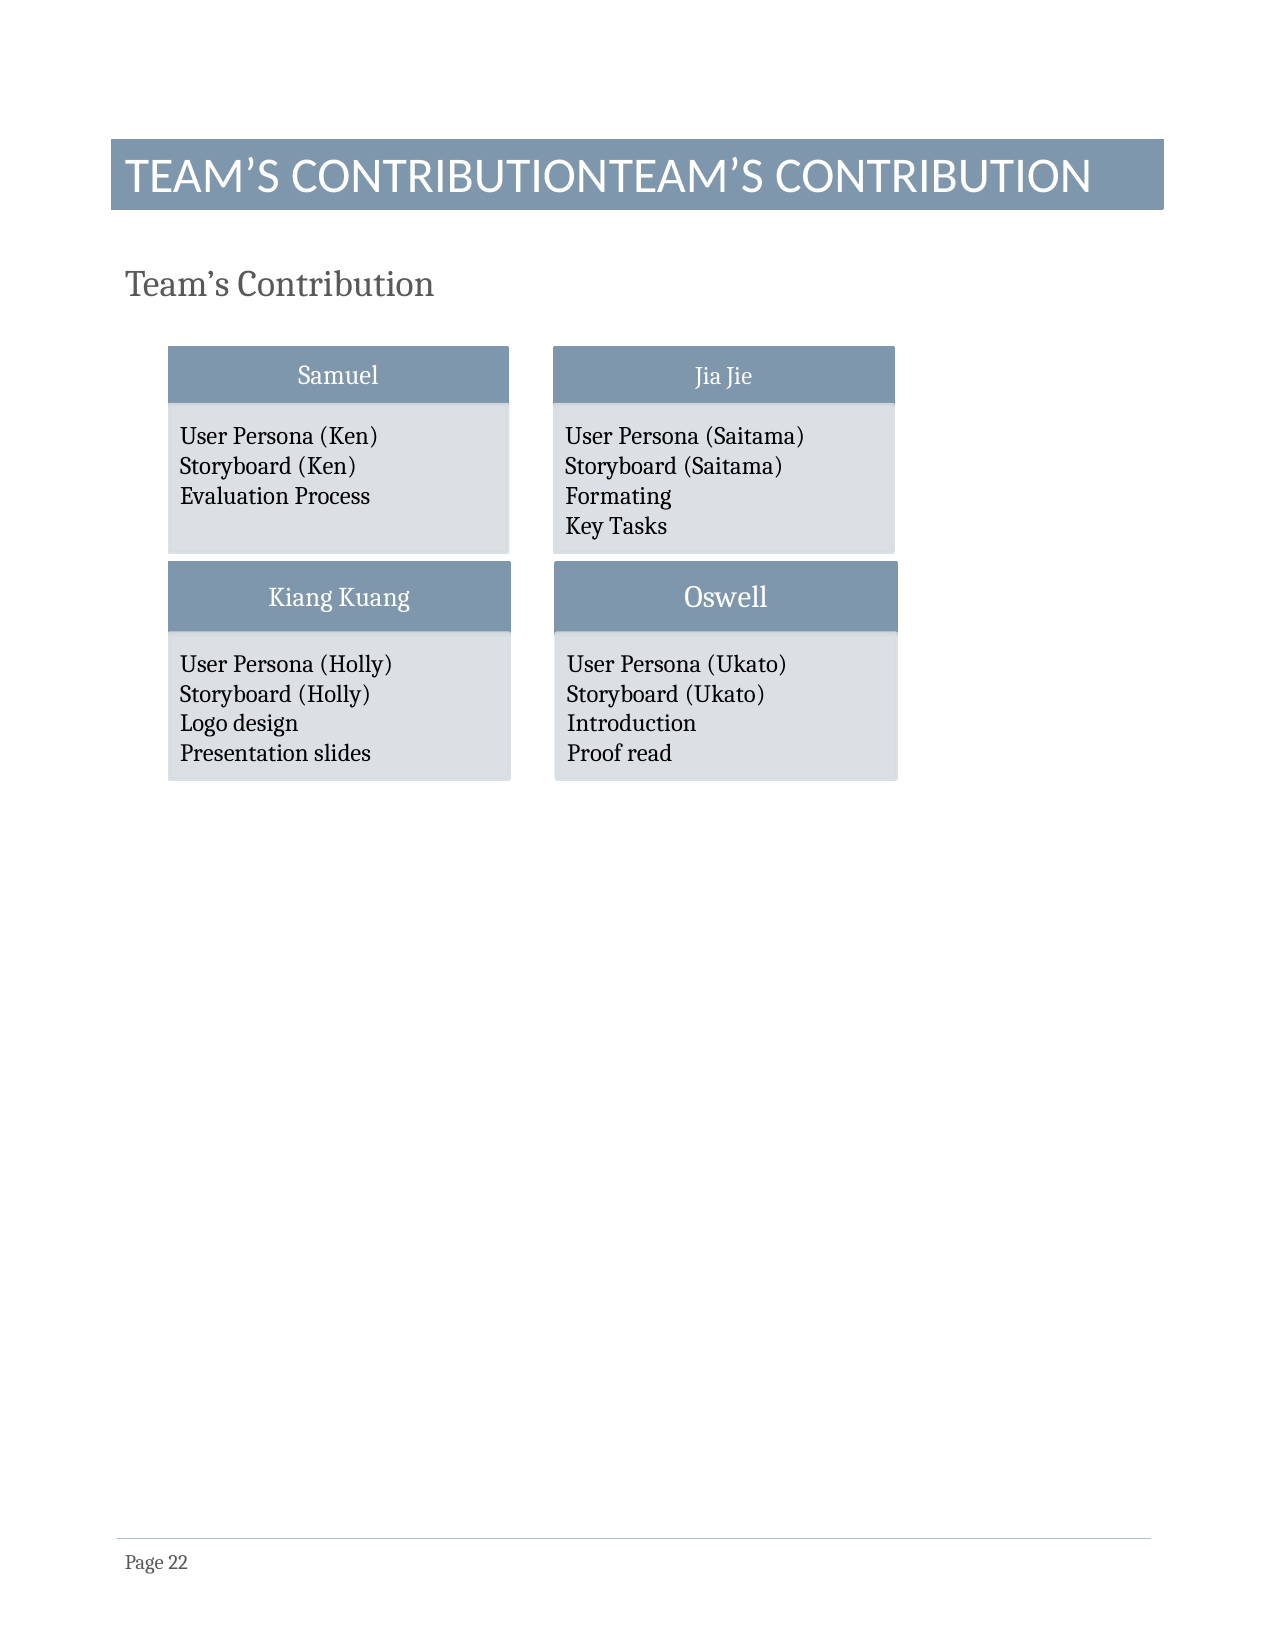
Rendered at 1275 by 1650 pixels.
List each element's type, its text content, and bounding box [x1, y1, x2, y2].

subtitle Team’s Contribution [124, 262, 1151, 306]
